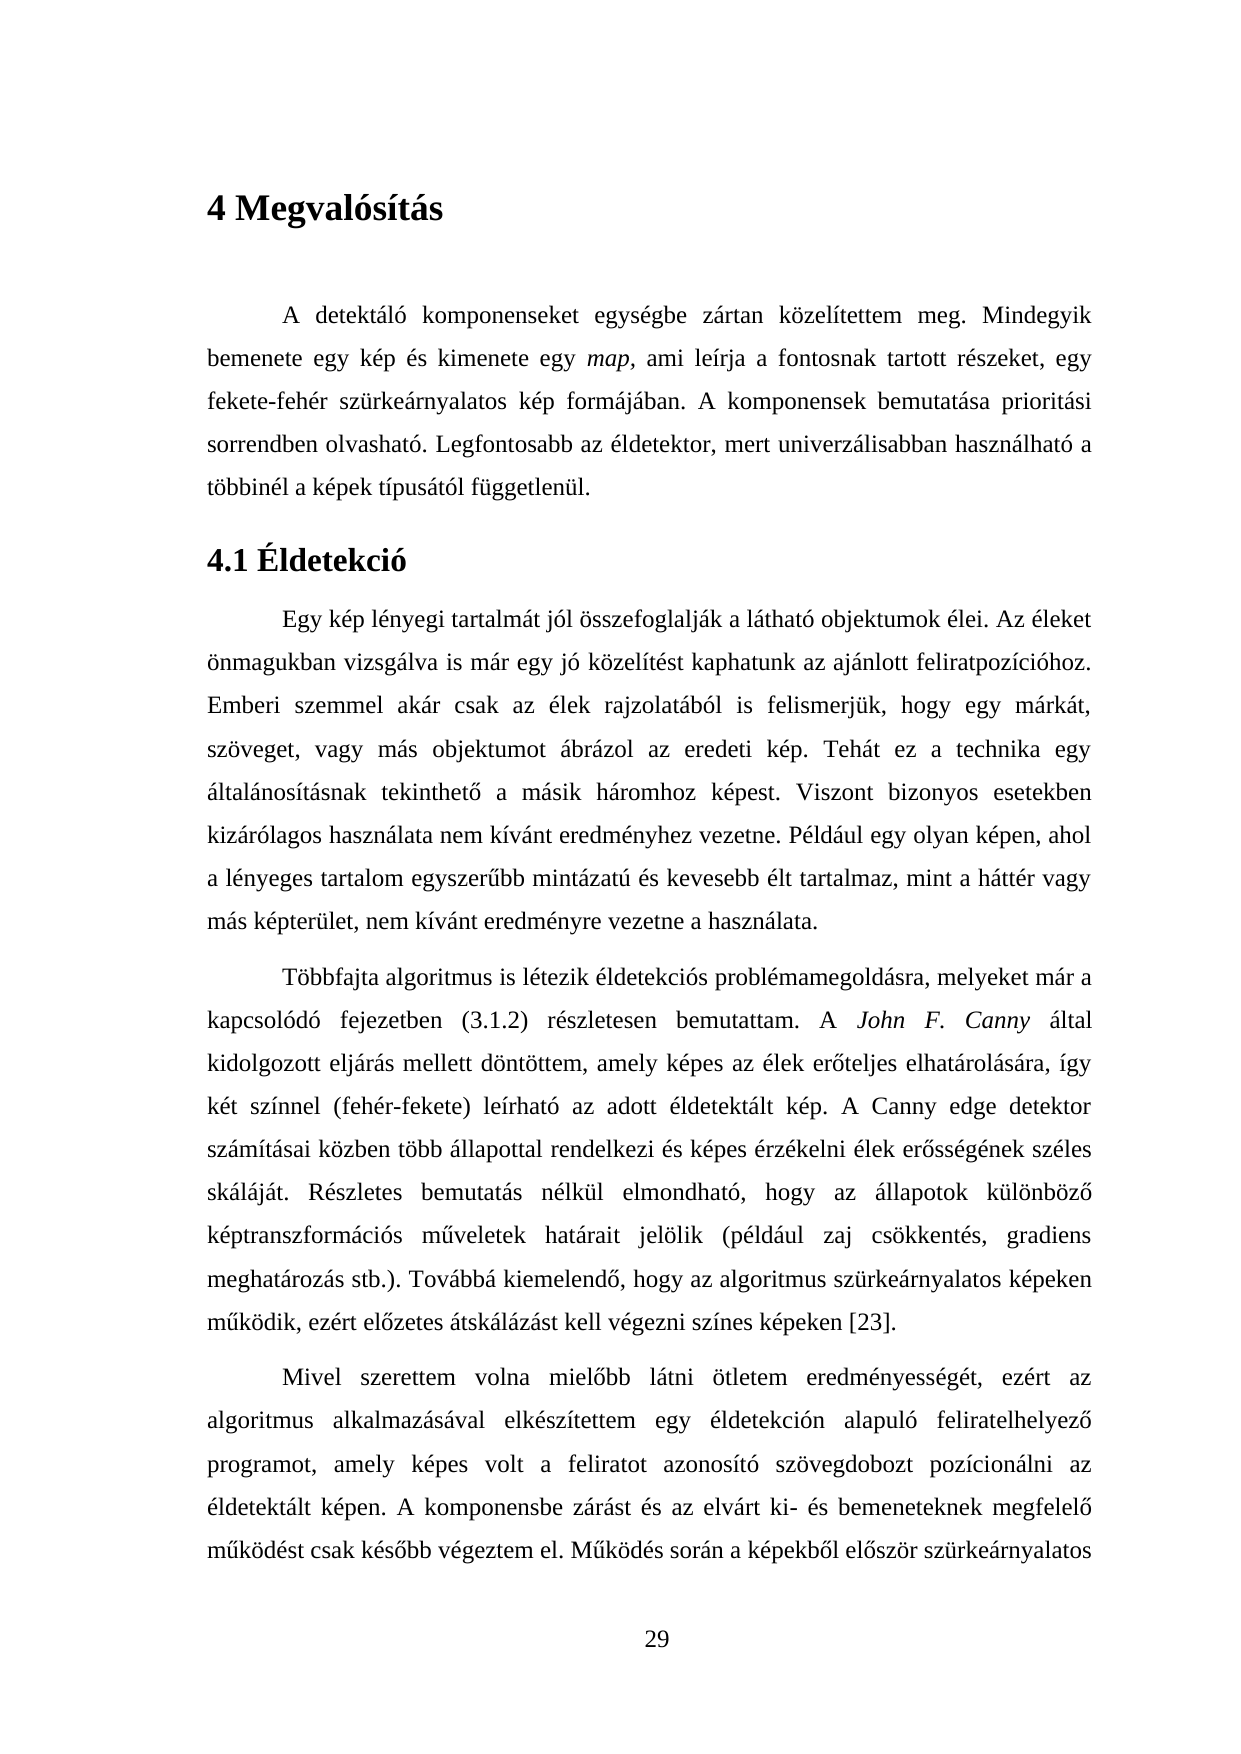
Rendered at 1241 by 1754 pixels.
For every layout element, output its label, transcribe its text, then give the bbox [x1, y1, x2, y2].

text Többfajta algoritmus is létezik éldetekciós problémamegoldásra, melyeket már a kapcsolódó fejezetben (3.1.2) részletesen bemutattam. A John F. Canny által kidolgozott eljárás mellett döntöttem, amely képes az élek erőteljes elhatárolására, így két színnel (fehér-fekete) leírható az adott éldetektált kép. A Canny edge detektor számításai közben több állapottal rendelkezi és képes érzékelni élek erősségének széles skáláját. Részletes bemutatás nélkül elmondható, hogy az állapotok különböző képtranszformációs műveletek határait jelölik (például zaj csökkentés, gradiens meghatározás stb.). Továbbá kiemelendő, hogy az algoritmus szürkeárnyalatos képeken működik, ezért előzetes átskálázást kell végezni színes képeken [23]. [207, 962, 1092, 1336]
subtitle Éldetekció [207, 541, 1092, 579]
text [207, 1362, 1092, 1564]
text Egy kép lényegi tartalmát jól összefoglalják a látható objektumok élei. Az éleket önmagukban vizsgálva is már egy jó közelítést kaphatunk az ajánlott feliratpozícióhoz. Emberi szemmel akár csak az élek rajzolatából is felismerjük, hogy egy márkát, szöveget, vagy más objektumot ábrázol az eredeti kép. Tehát ez a technika egy általánosításnak tekinthető a másik háromhoz képest. Viszont bizonyos esetekben kizárólagos használata nem kívánt eredményhez vezetne. Például egy olyan képen, ahol a lényeges tartalom egyszerűbb mintázatú és kevesebb élt tartalmaz, mint a háttér vagy más képterület, nem kívánt eredményre vezetne a használata. [207, 604, 1092, 935]
subtitle Megvalósítás [207, 185, 1092, 228]
text A detektáló komponenseket egységbe zártan közelítettem meg. Mindegyik bemenete egy kép és kimenete egy map, ami leírja a fontosnak tartott részeket, egy fekete-fehér szürkeárnyalatos kép formájában. A komponensek bemutatása prioritási sorrendben olvasható. Legfontosabb az éldetektor, mert univerzálisabban használható a többinél a képek típusától függetlenül. [207, 300, 1092, 501]
